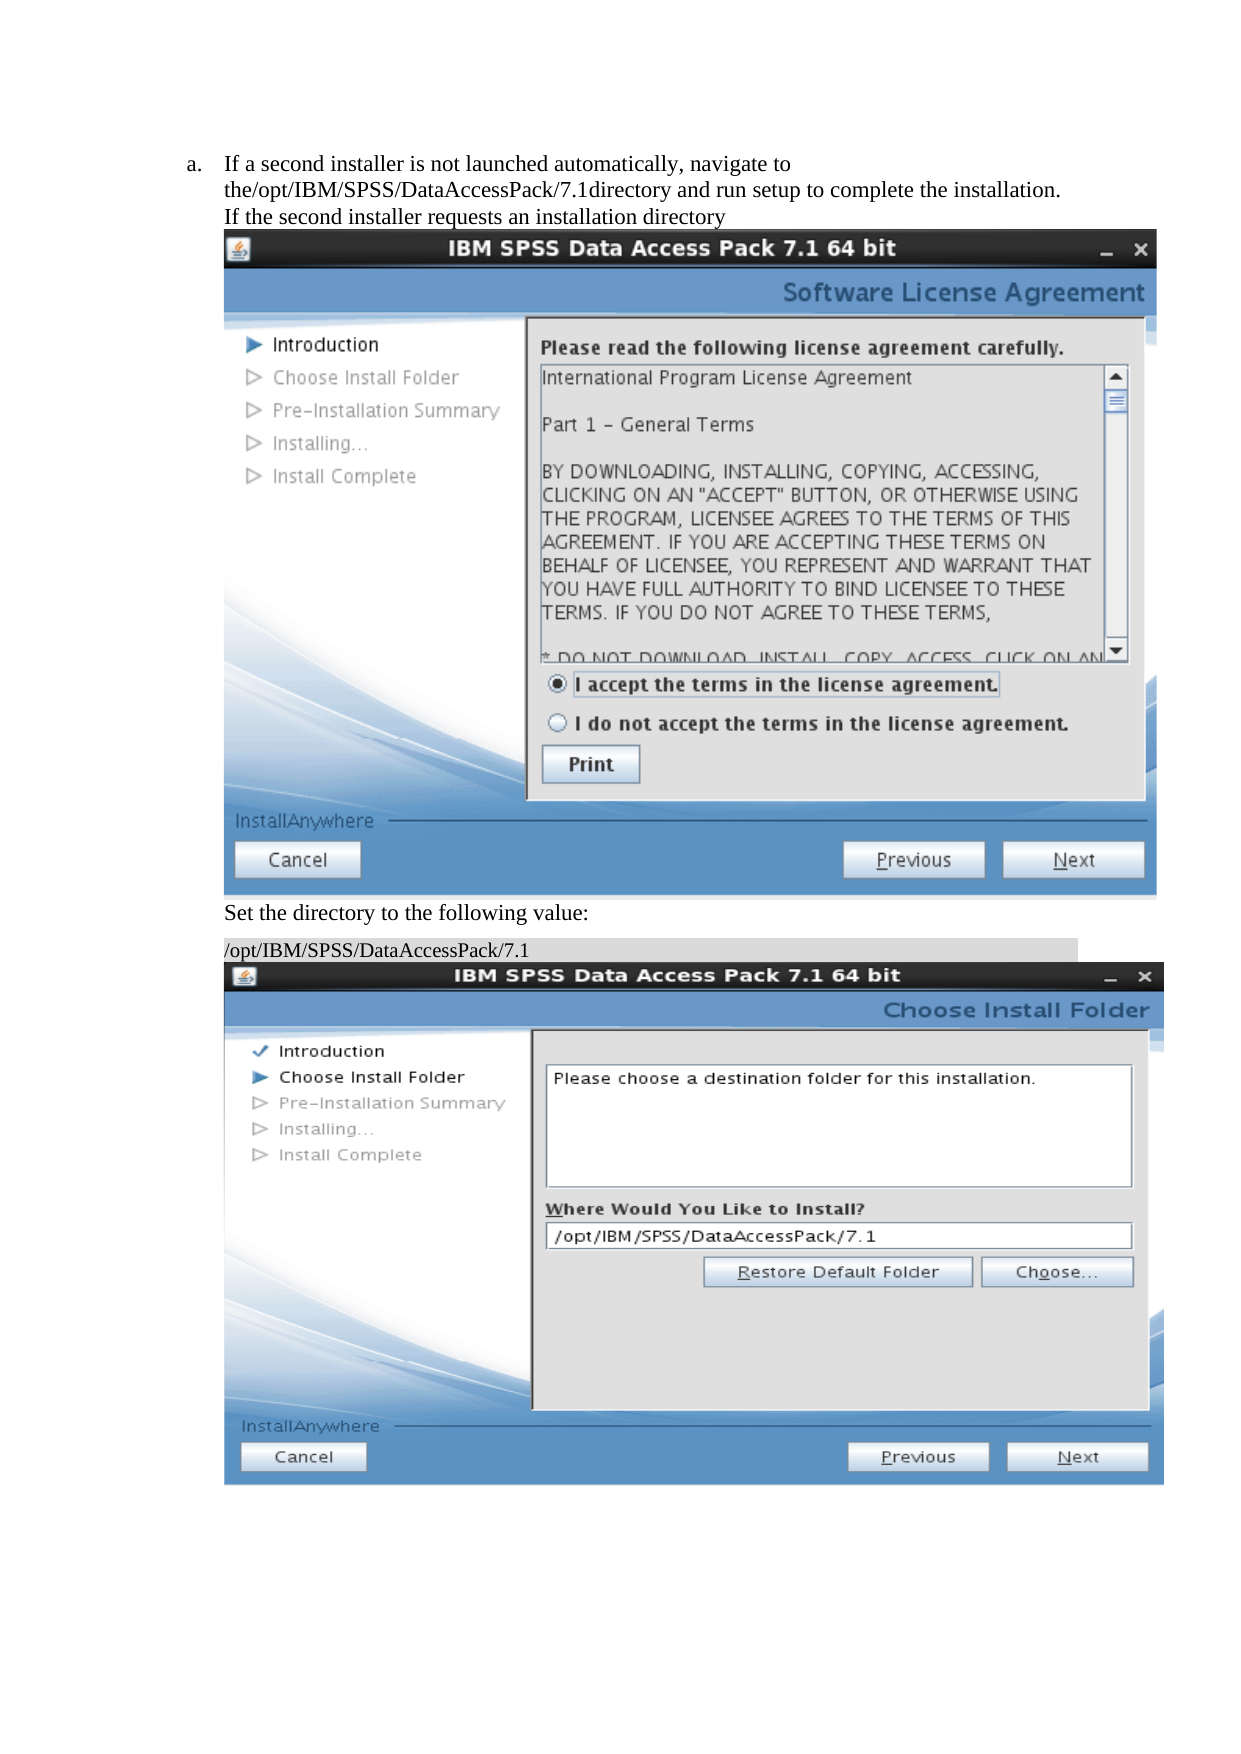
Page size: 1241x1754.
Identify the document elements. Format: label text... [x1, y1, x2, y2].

picture [223, 962, 1164, 1486]
text /opt/IBM/SPSS/DataAccessPack/7.1 [224, 938, 1078, 962]
picture [223, 229, 1157, 900]
